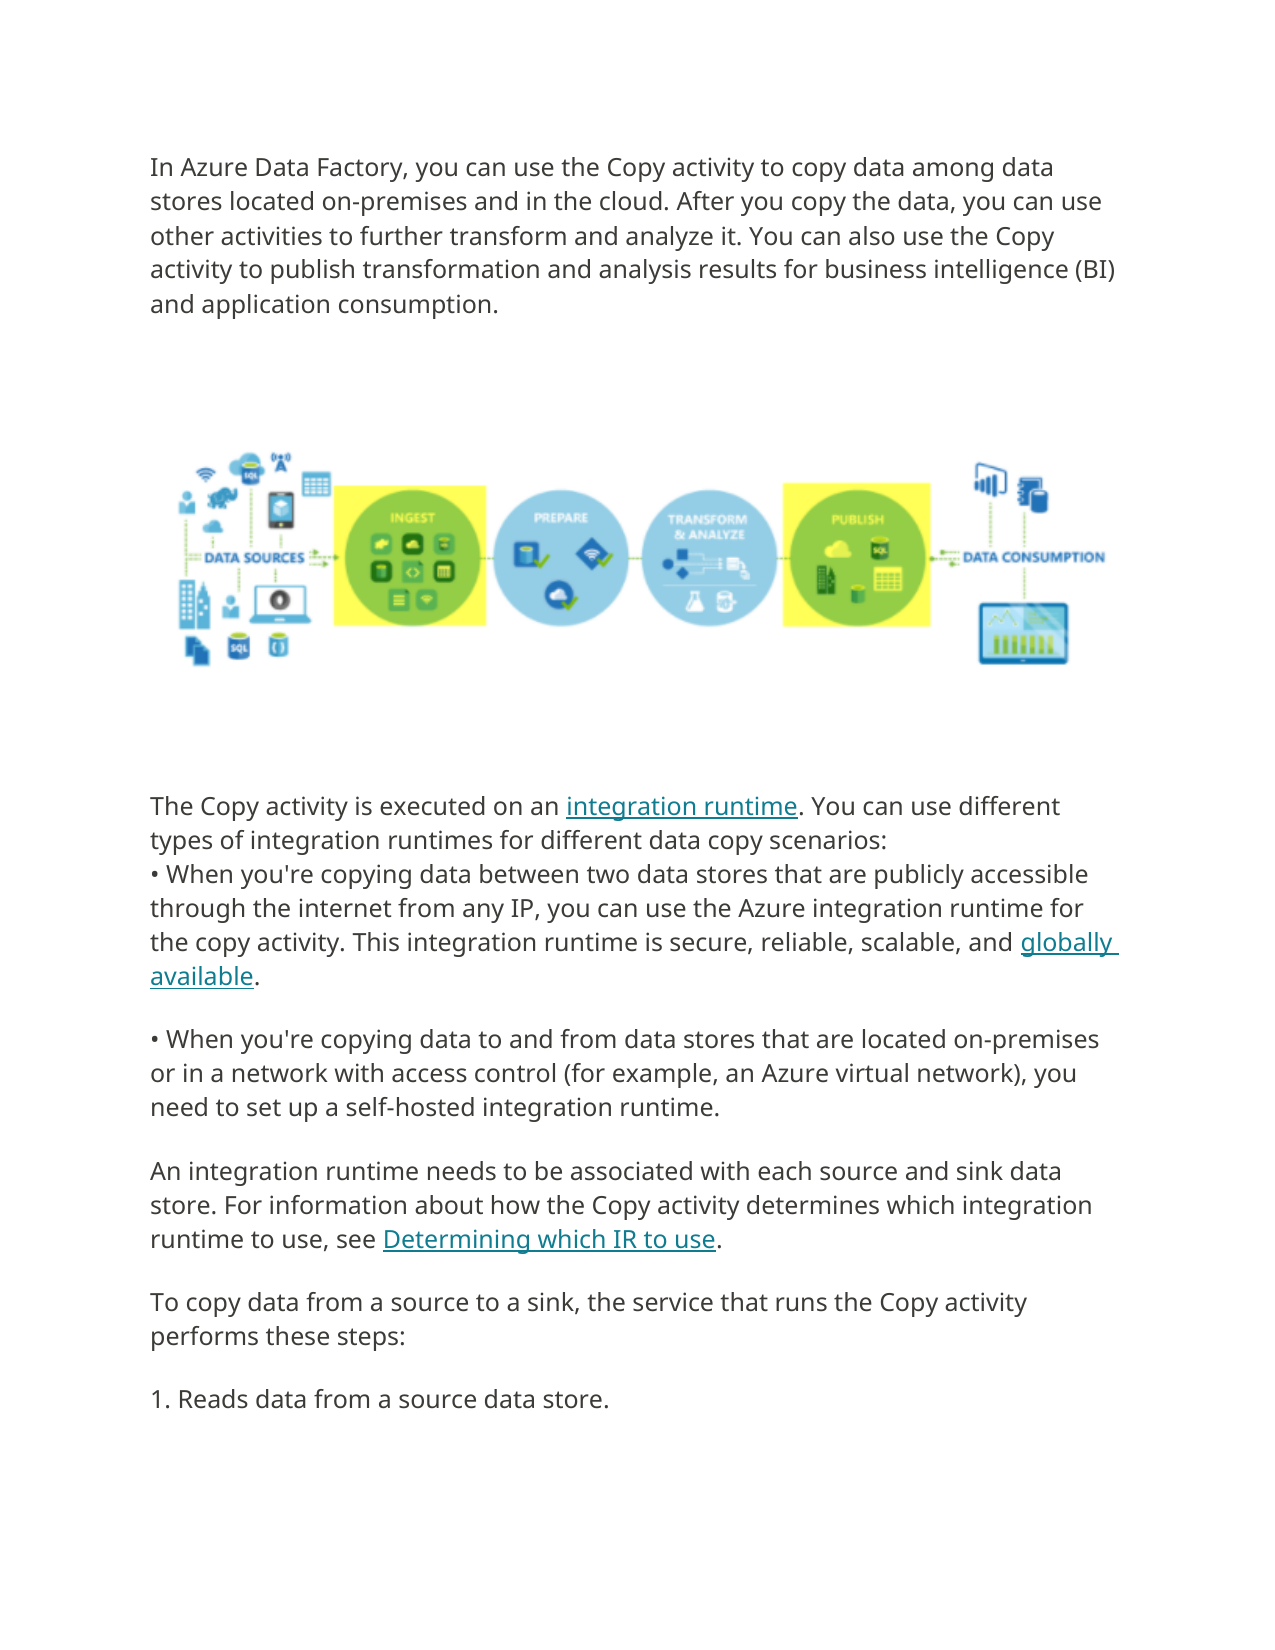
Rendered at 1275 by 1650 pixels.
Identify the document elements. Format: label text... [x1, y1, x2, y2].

text An integration runtime needs to be associated with each source and sink data store. For information about how the Copy activity determines which integration runtime to use, see Determining which IR to use. [150, 1153, 1125, 1256]
text To copy data from a source to a sink, the service that runs the Copy activity performs these steps: [150, 1285, 1125, 1353]
text In Azure Data Factory, you can use the Copy activity to copy data among data stores located on-premises and in the cloud. After you copy the data, you can use other activities to further transform and analyze it. You can also use the Copy activity to publish transformation and analysis results for business intelligence (BI) and application consumption. [150, 150, 1125, 320]
text 1. Reads data from a source data store. [150, 1382, 1125, 1416]
text • When you're copying data to and from data stores that are located on-premises or in a network with access control (for example, an Azure virtual network), you need to set up a self-hosted integration runtime. [150, 1022, 1125, 1124]
text • When you're copying data between two data stores that are publicly accessible through the internet from any IP, you can use the Azure integration runtime for the copy activity. This integration runtime is secure, reliable, scalable, and globally available. [150, 857, 1125, 993]
text The Copy activity is executed on an integration runtime. You can use different types of integration runtimes for different data copy scenarios: [150, 788, 1125, 857]
picture [150, 412, 1116, 726]
